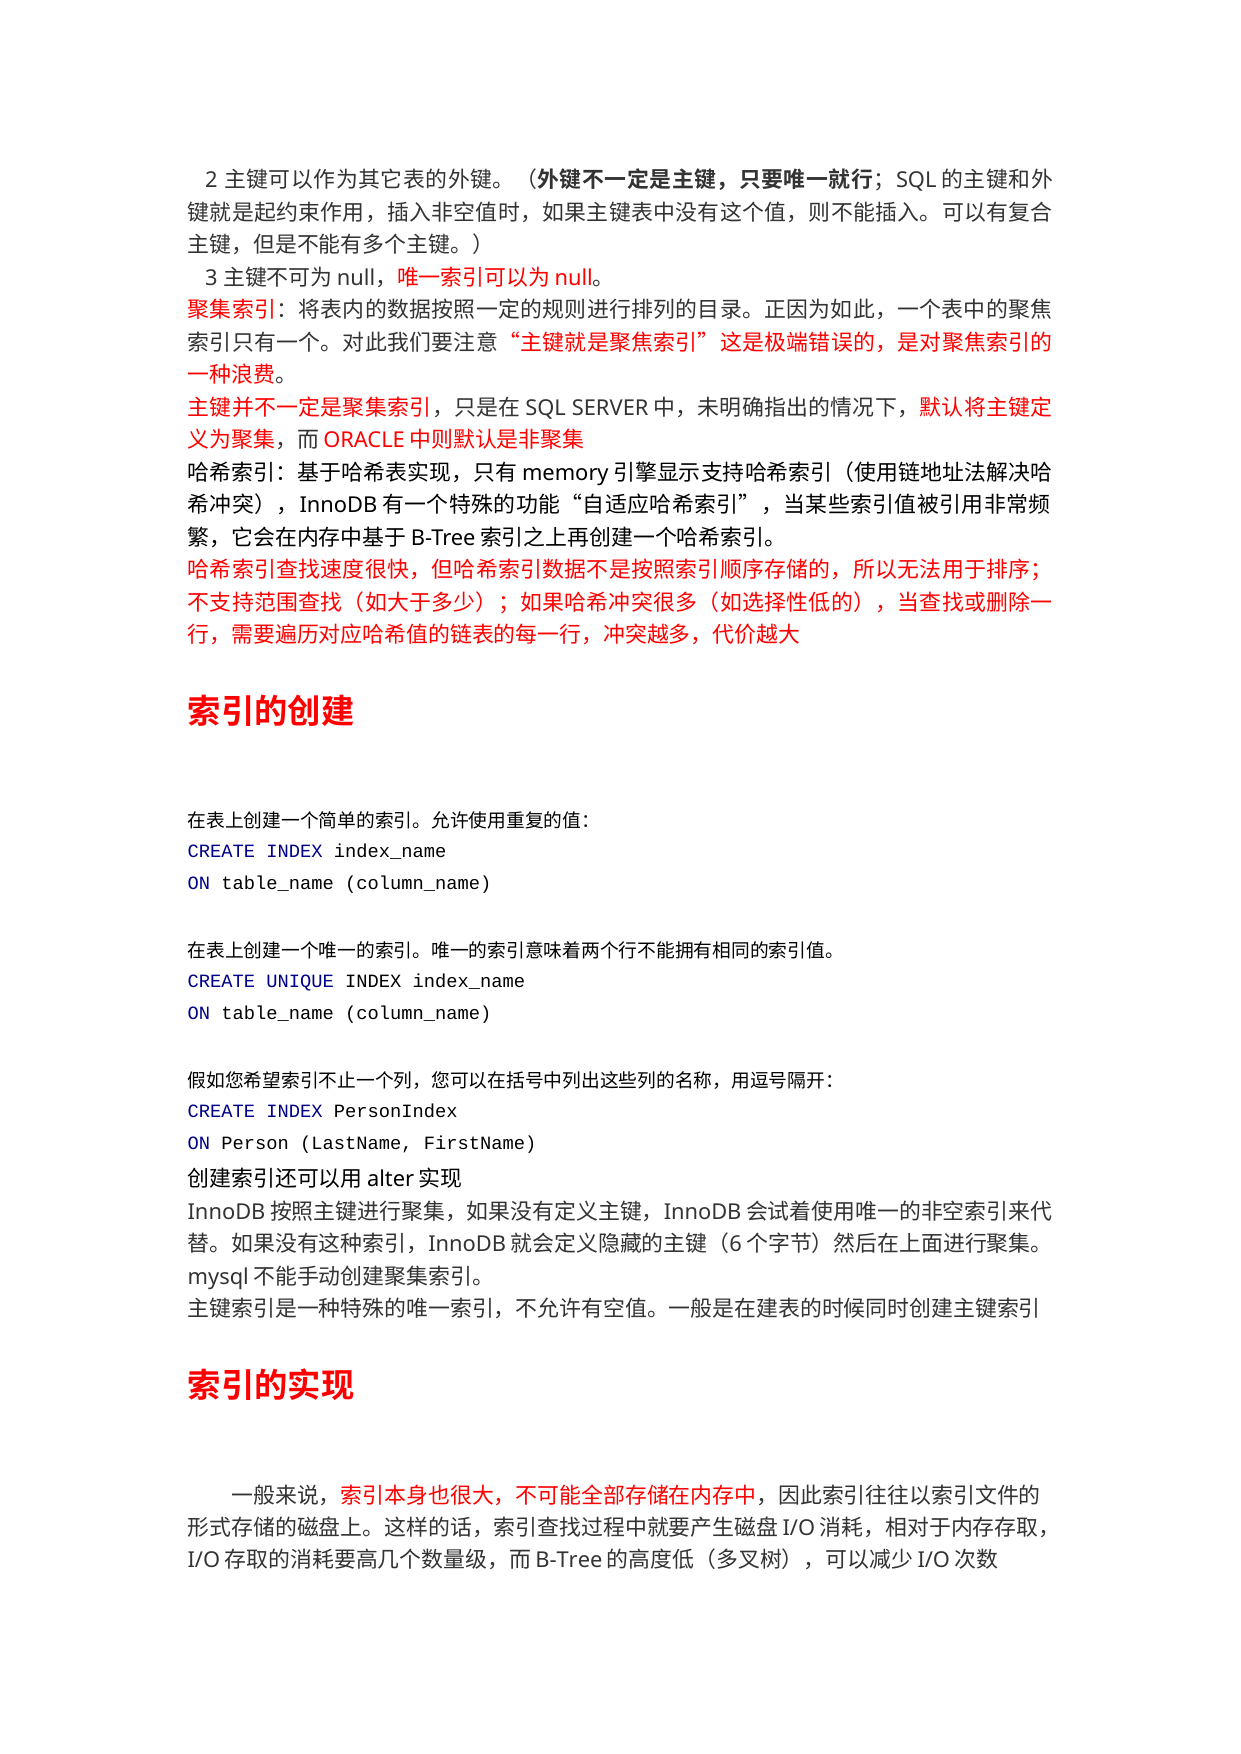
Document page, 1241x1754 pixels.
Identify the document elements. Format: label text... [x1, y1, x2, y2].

text 主键并不一定是聚集索引，只是在SQL SERVER中，未明确指出的情况下，默认将主键定义为聚集，而ORACLE中则默认是非聚集 [187, 389, 1053, 454]
text 创建索引还可以用alter实现 [187, 1161, 1053, 1193]
text InnoDB按照主键进行聚集，如果没有定义主键，InnoDB会试着使用唯一的非空索引来代替。如果没有这种索引，InnoDB就会定义隐藏的主键（6个字节）然后在上面进行聚集。mysql不能手动创建聚集索引。 [187, 1193, 1053, 1291]
text CREATE UNIQUE INDEX index_name [187, 966, 1053, 998]
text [187, 162, 1053, 389]
text CREATE INDEX index_name [187, 836, 1053, 868]
text 在表上创建一个简单的索引。允许使用重复的值： [187, 803, 1053, 836]
text 一般来说，索引本身也很大，不可能全部存储在内存中，因此索引往往以索引文件的形式存储的磁盘上。这样的话，索引查找过程中就要产生磁盘I/O消耗，相对于内存存取，I/O存取的消耗要高几个数量级，而B-Tree的高度低（多叉树），可以减少I/O次数 [187, 1477, 1053, 1575]
text 哈希索引：基于哈希表实现，只有memory引擎显示支持哈希索引（使用链地址法解决哈希冲突），InnoDB有一个特殊的功能“自适应哈希索引”，当某些索引值被引用非常频繁，它会在内存中基于B-Tree索引之上再创建一个哈希索引。 [187, 454, 1053, 552]
text ON table_name (column_name) [187, 868, 1053, 901]
text 假如您希望索引不止一个列，您可以在括号中列出这些列的名称，用逗号隔开： [187, 1063, 1053, 1096]
text CREATE INDEX PersonIndex [187, 1096, 1053, 1128]
text ON table_name (column_name) [187, 998, 1053, 1031]
subtitle 索引的实现 [187, 1350, 1053, 1415]
text 在表上创建一个唯一的索引。唯一的索引意味着两个行不能拥有相同的索引值。 [187, 933, 1053, 966]
subtitle 索引的创建 [187, 677, 1053, 742]
text 主键索引是一种特殊的唯一索引，不允许有空值。一般是在建表的时候同时创建主键索引 [187, 1291, 1053, 1323]
text 哈希索引查找速度很快，但哈希索引数据不是按照索引顺序存储的，所以无法用于排序；不支持范围查找（如大于多少）；如果哈希冲突很多（如选择性低的），当查找或删除一行，需要遍历对应哈希值的链表的每一行，冲突越多，代价越大 [187, 552, 1053, 649]
text ON Person (LastName, FirstName) [187, 1128, 1053, 1161]
